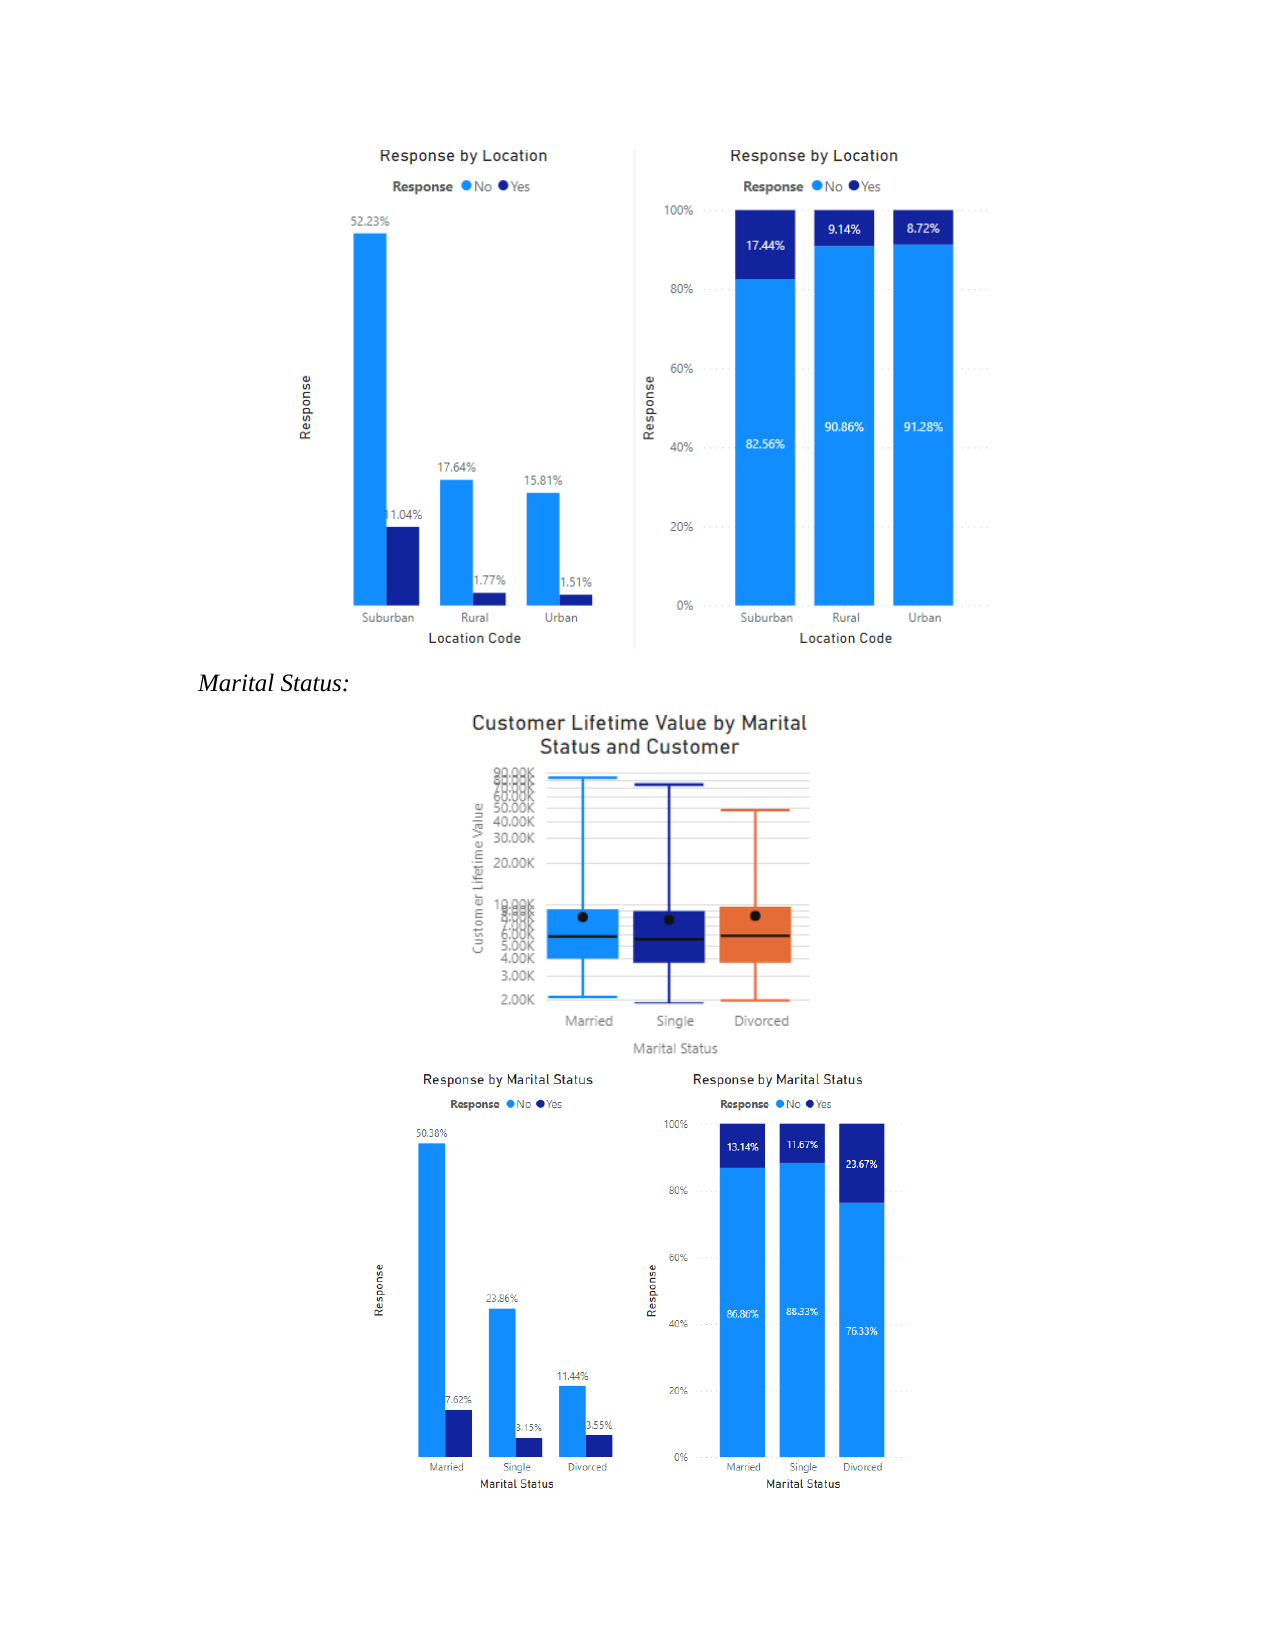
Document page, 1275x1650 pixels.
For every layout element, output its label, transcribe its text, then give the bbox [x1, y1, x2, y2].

picture [297, 150, 989, 649]
text Marital Status: [187, 668, 1125, 697]
picture [464, 715, 811, 1056]
picture [374, 1074, 911, 1493]
